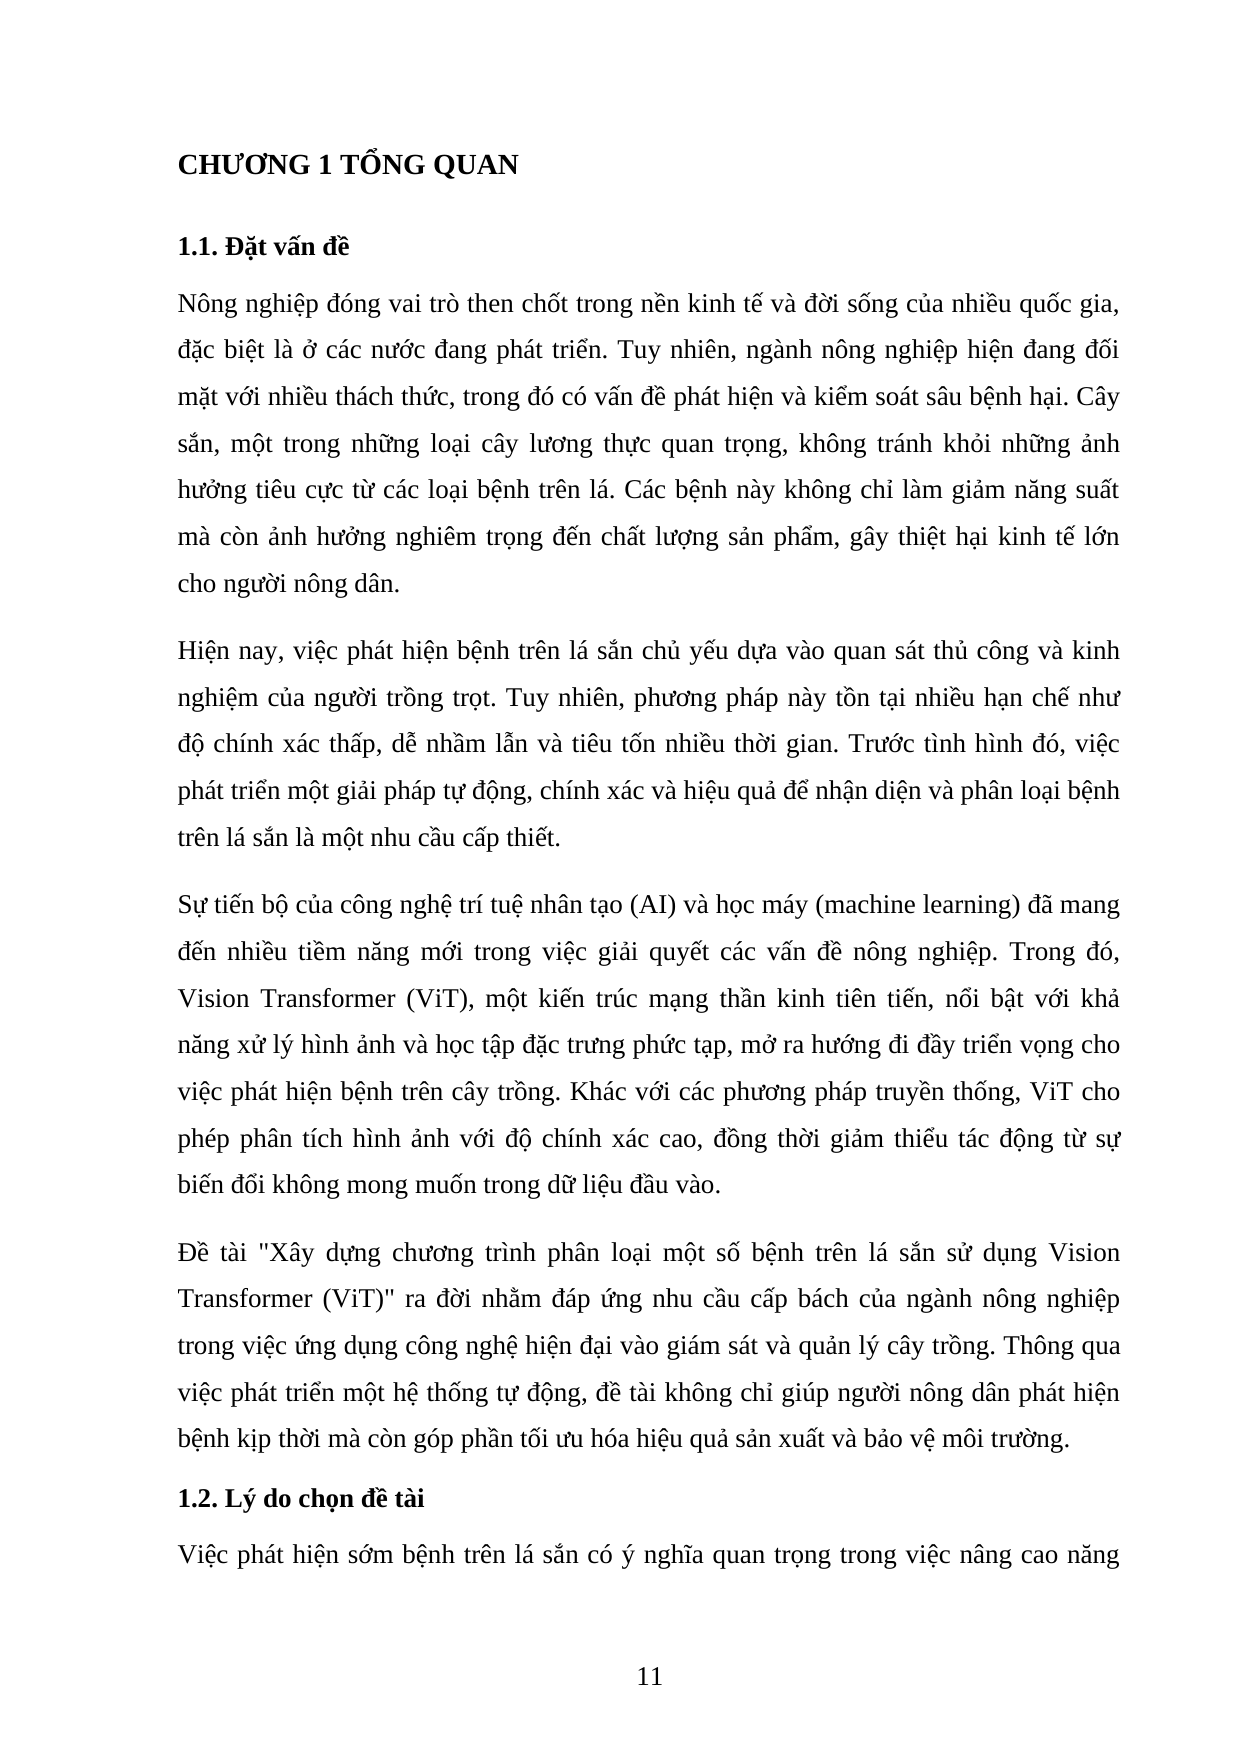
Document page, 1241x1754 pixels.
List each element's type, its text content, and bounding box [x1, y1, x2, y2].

text 1.2. Lý do chọn đề tài [177, 1482, 1122, 1513]
text Nông nghiệp đóng vai trò then chốt trong nền kinh tế và đời sống của nhiều quốc gia, đặc biệt là ở các nước đang phát triển. Tuy nhiên, ngành nông nghiệp hiện đang đối mặt với nhiều thách thức, trong đó có vấn đề phát hiện và kiểm soát sâu bệnh hại. Cây sắn, một trong những loại cây lương thực quan trọng, không tránh khỏi những ảnh hưởng tiêu cực từ các loại bệnh trên lá. Các bệnh này không chỉ làm giảm năng suất mà còn ảnh hưởng nghiêm trọng đến chất lượng sản phẩm, gây thiệt hại kinh tế lớn cho người nông dân. [177, 287, 1122, 598]
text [177, 1538, 1122, 1569]
text 1.1. Đặt vấn đề [177, 231, 1122, 262]
text Hiện nay, việc phát hiện bệnh trên lá sắn chủ yếu dựa vào quan sát thủ công và kinh nghiệm của người trồng trọt. Tuy nhiên, phương pháp này tồn tại nhiều hạn chế như độ chính xác thấp, dễ nhầm lẫn và tiêu tốn nhiều thời gian. Trước tình hình đó, việc phát triển một giải pháp tự động, chính xác và hiệu quả để nhận diện và phân loại bệnh trên lá sắn là một nhu cầu cấp thiết. [177, 634, 1122, 852]
text Đề tài "Xây dựng chương trình phân loại một số bệnh trên lá sắn sử dụng Vision Transformer (ViT)" ra đời nhằm đáp ứng nhu cầu cấp bách của ngành nông nghiệp trong việc ứng dụng công nghệ hiện đại vào giám sát và quản lý cây trồng. Thông qua việc phát triển một hệ thống tự động, đề tài không chỉ giúp người nông dân phát hiện bệnh kịp thời mà còn góp phần tối ưu hóa hiệu quả sản xuất và bảo vệ môi trường. [177, 1236, 1122, 1454]
text CHƯƠNG 1 TỔNG QUAN [177, 147, 1122, 181]
text Sự tiến bộ của công nghệ trí tuệ nhân tạo (AI) và học máy (machine learning) đã mang đến nhiều tiềm năng mới trong việc giải quyết các vấn đề nông nghiệp. Trong đó, Vision Transformer (ViT), một kiến trúc mạng thần kinh tiên tiến, nổi bật với khả năng xử lý hình ảnh và học tập đặc trưng phức tạp, mở ra hướng đi đầy triển vọng cho việc phát hiện bệnh trên cây trồng. Khác với các phương pháp truyền thống, ViT cho phép phân tích hình ảnh với độ chính xác cao, đồng thời giảm thiểu tác động từ sự biến đổi không mong muốn trong dữ liệu đầu vào. [177, 888, 1122, 1199]
